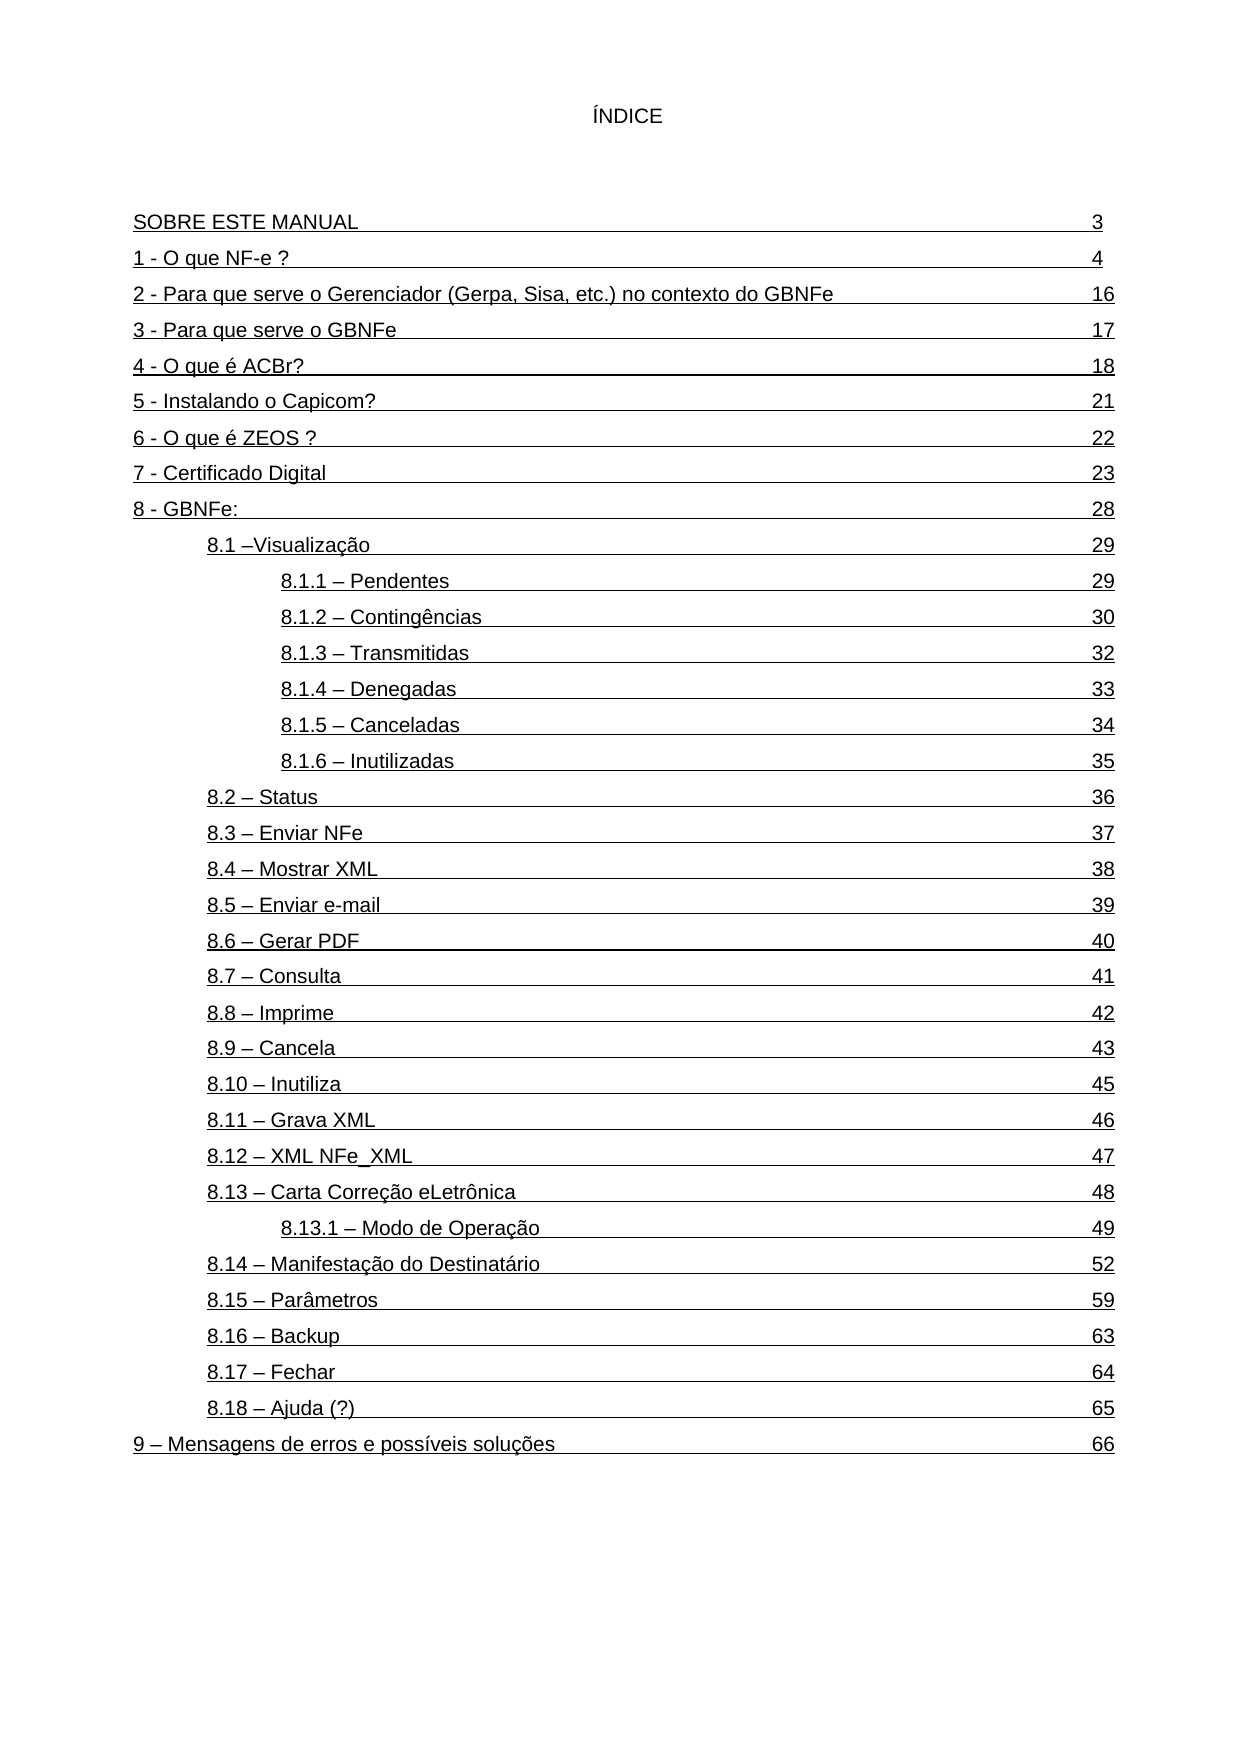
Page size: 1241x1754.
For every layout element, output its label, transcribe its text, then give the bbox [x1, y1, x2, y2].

text 2 - Para que serve o Gerenciador (Gerpa, Sisa, etc.) no contexto do GBNFe 16 [133, 282, 1122, 306]
text 8.4 – Mostrar XML 38 [207, 857, 1122, 881]
text 8.10 – Inutiliza 45 [207, 1072, 1122, 1096]
text 8.15 – Parâmetros 59 [207, 1288, 1122, 1312]
text 8.1.1 – Pendentes 29 [281, 569, 1122, 593]
text 8.12 – XML NFe_XML 47 [207, 1144, 1122, 1168]
text 8.1.6 – Inutilizadas 35 [281, 749, 1122, 773]
text 8.1 –Visualização 29 [207, 533, 1122, 557]
text 8.13.1 – Modo de Operação 49 [281, 1216, 1122, 1240]
text 8.3 – Enviar NFe 37 [207, 821, 1122, 844]
text 8.6 – Gerar PDF 40 [207, 928, 1122, 952]
text 6 - O que é ZEOS ? 22 [133, 425, 1122, 449]
text 8.8 – Imprime 42 [207, 1000, 1122, 1024]
text 1 - O que NF-e ? 4 [133, 246, 1122, 269]
text 8.9 – Cancela 43 [207, 1036, 1122, 1060]
text 7 - Certificado Digital 23 [133, 461, 1122, 485]
text 8.2 – Status 36 [207, 785, 1122, 809]
text 8.14 – Manifestação do Destinatário 52 [207, 1252, 1122, 1276]
text 9 – Mensagens de erros e possíveis soluções 66 [133, 1432, 1122, 1456]
text 8.7 – Consulta 41 [207, 964, 1122, 988]
text 8.1.4 – Denegadas 33 [281, 677, 1122, 701]
text 4 - O que é ACBr? 18 [133, 353, 1122, 377]
text 8.1.2 – Contingências 30 [281, 605, 1122, 629]
text 8.17 – Fechar 64 [207, 1360, 1122, 1384]
text 8.1.3 – Transmitidas 32 [281, 641, 1122, 665]
text 5 - Instalando o Capicom? 21 [133, 389, 1122, 413]
text ÍNDICE [133, 103, 1122, 127]
text 8.1.5 – Canceladas 34 [281, 713, 1122, 737]
text 8.16 – Backup 63 [207, 1324, 1122, 1348]
text SOBRE ESTE MANUAL 3 [133, 210, 1122, 234]
text 8 - GBNFe: 28 [133, 497, 1122, 521]
text 8.13 – Carta Correção eLetrônica 48 [207, 1180, 1122, 1204]
text 8.5 – Enviar e-mail 39 [207, 892, 1122, 916]
text 3 - Para que serve o GBNFe 17 [133, 317, 1122, 341]
text 8.11 – Grava XML 46 [207, 1108, 1122, 1132]
text 8.18 – Ajuda (?) 65 [207, 1396, 1122, 1419]
